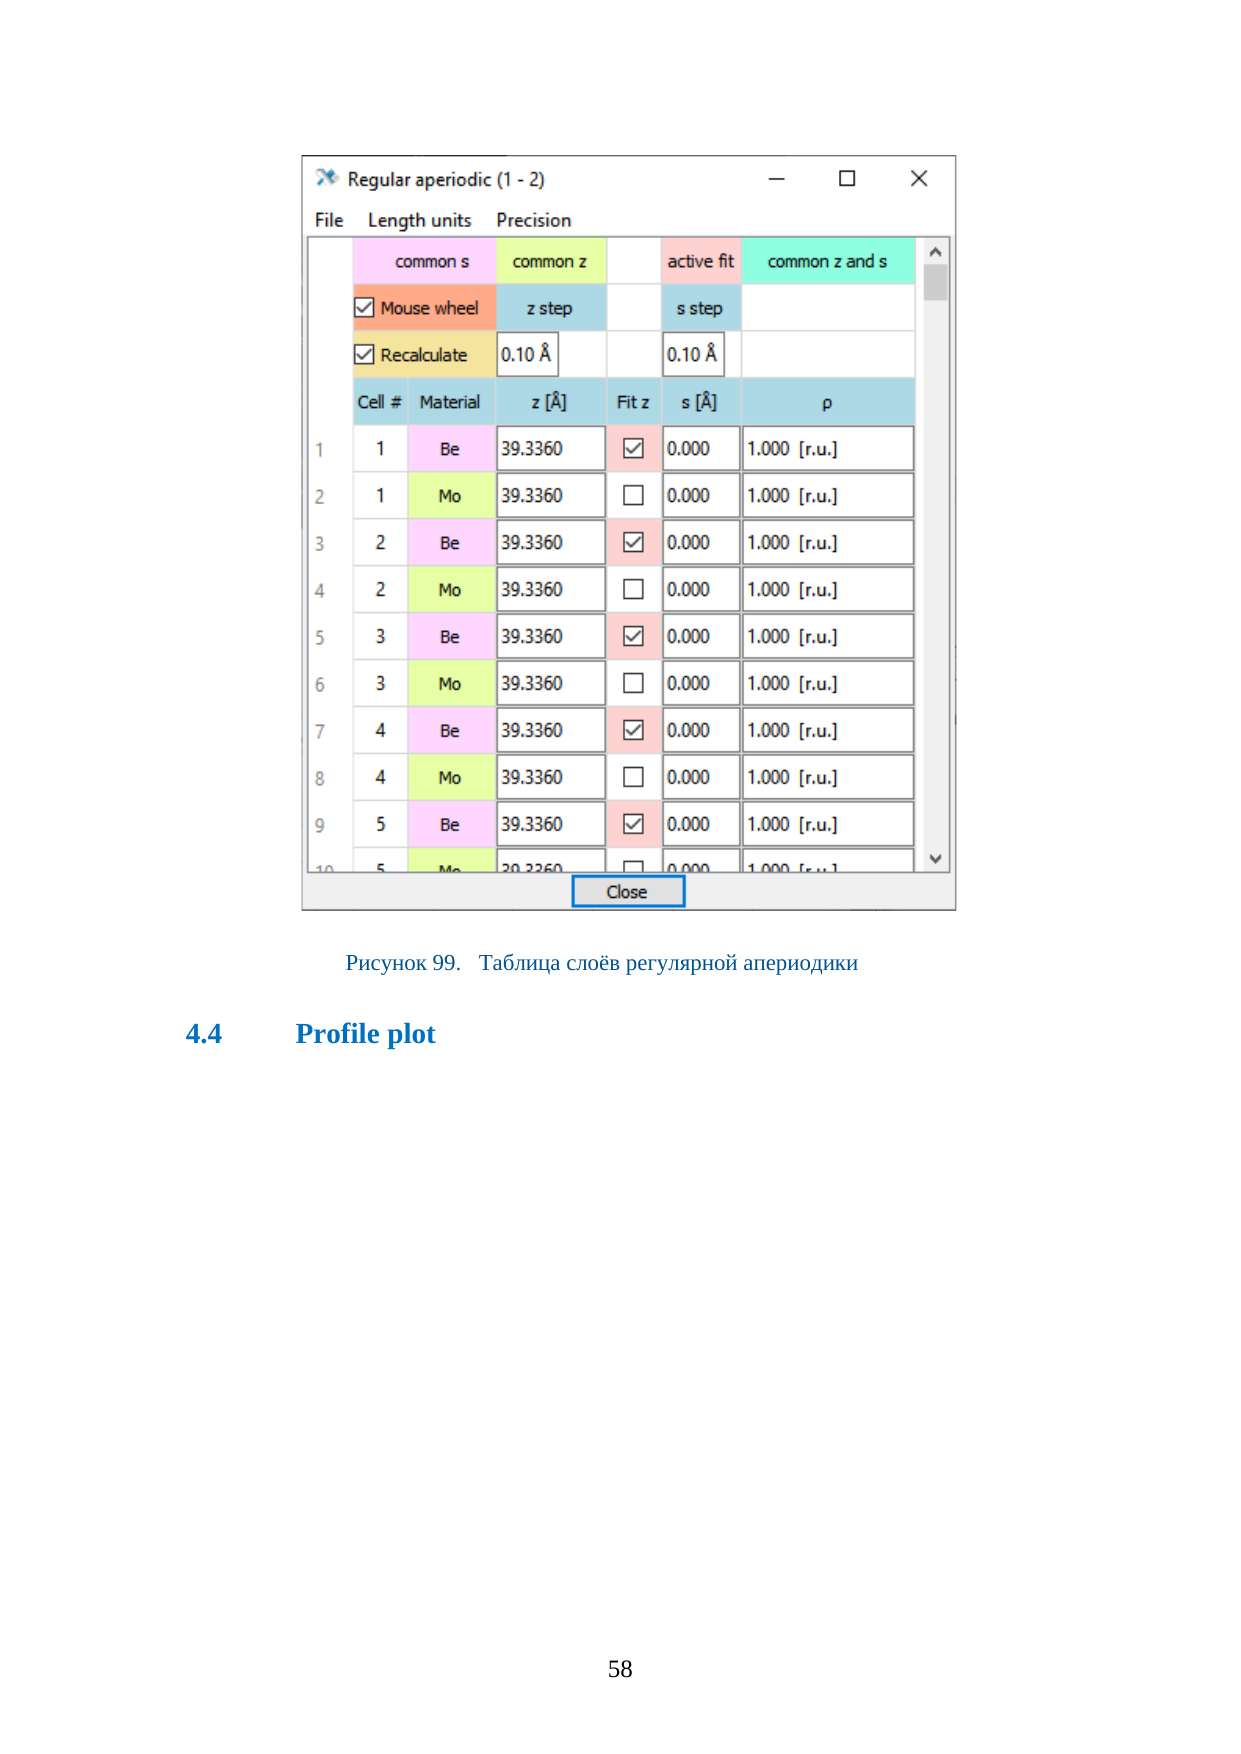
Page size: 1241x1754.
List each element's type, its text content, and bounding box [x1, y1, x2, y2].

picture [301, 155, 957, 911]
subtitle Profile plot [155, 1016, 1093, 1050]
